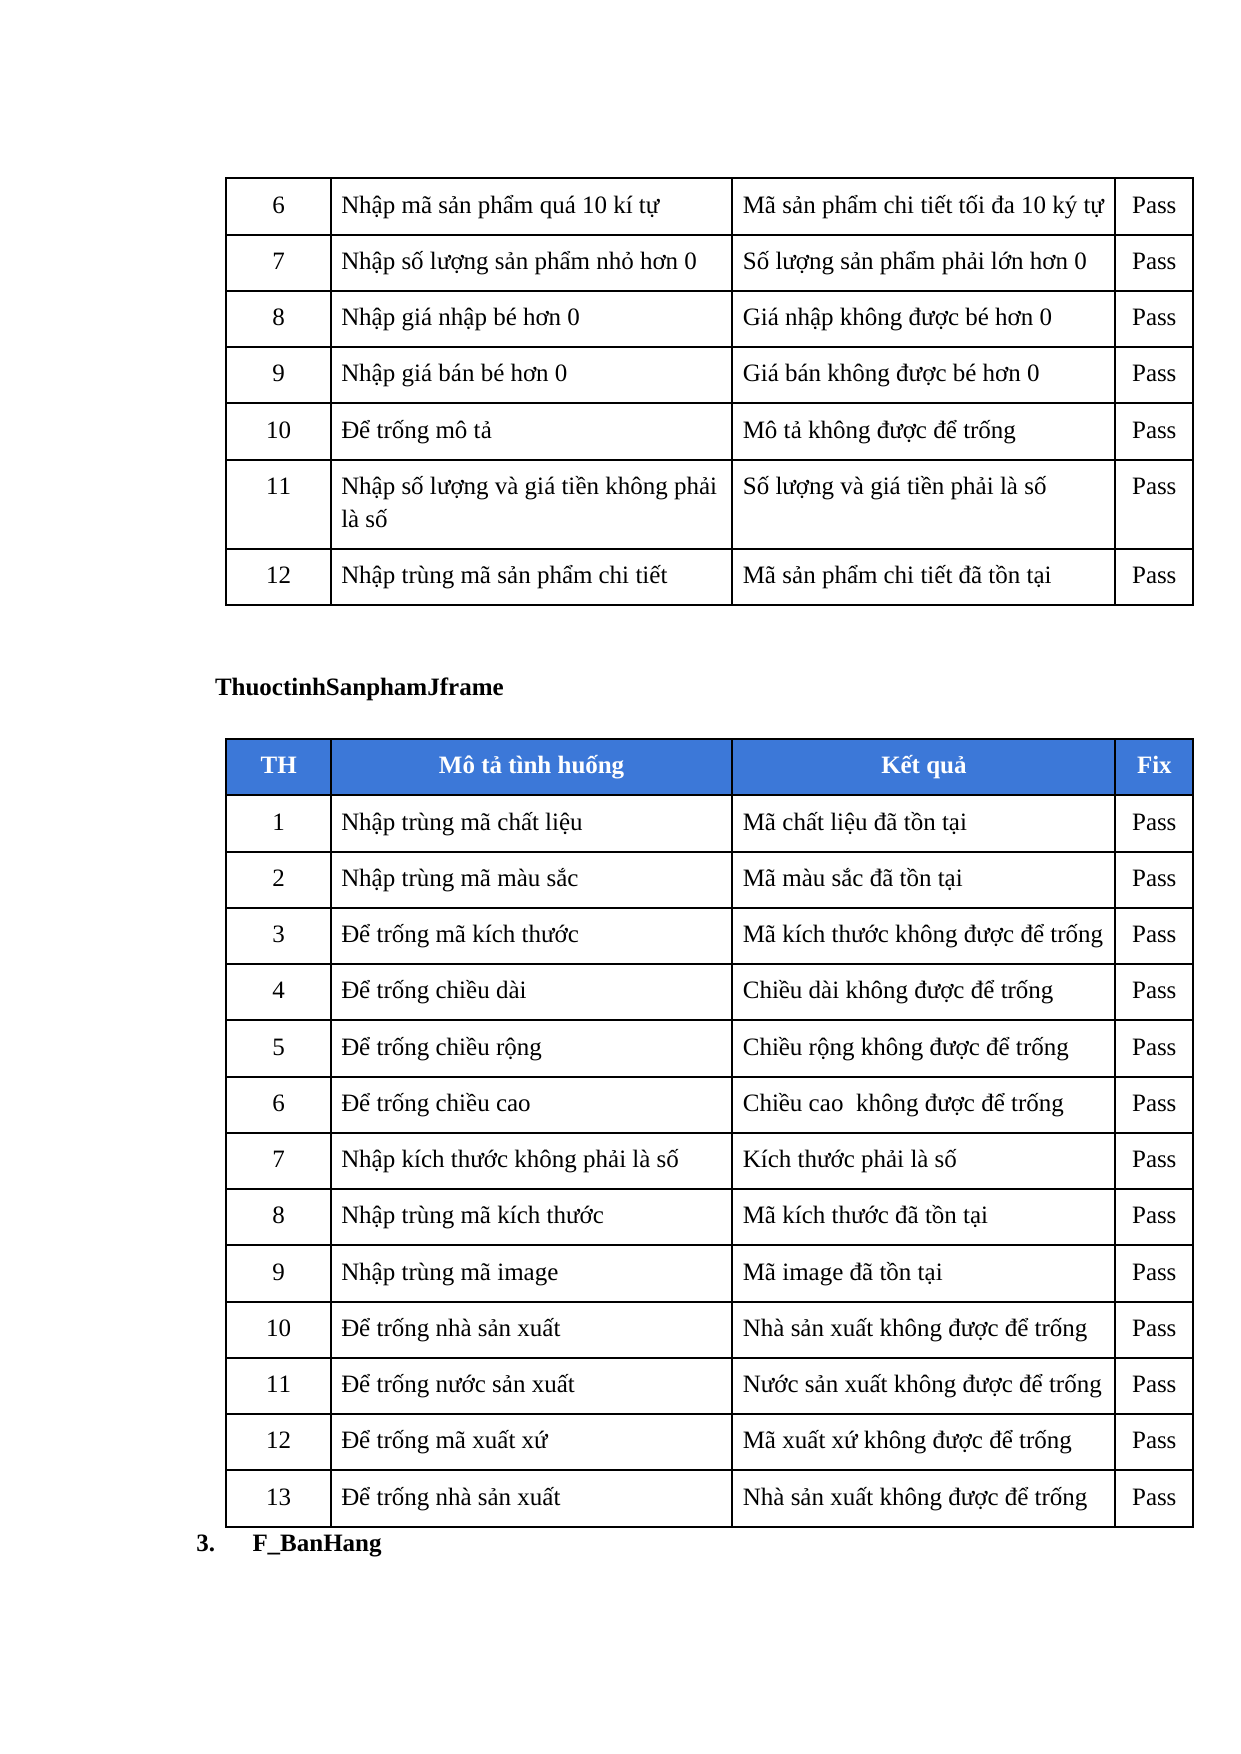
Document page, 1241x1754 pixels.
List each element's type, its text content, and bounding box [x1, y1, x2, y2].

table_cell 8 [227, 292, 330, 346]
table_cell 2 [227, 853, 330, 907]
table_cell 3 [227, 909, 330, 963]
table_cell Để trống nước sản xuất [332, 1359, 731, 1413]
table_cell Pass [1116, 1021, 1192, 1076]
table_cell Để trống chiều rộng [332, 1021, 731, 1076]
table_cell Pass [1116, 1190, 1192, 1244]
table_header Mô tả tình huống [332, 740, 731, 794]
table_cell Kích thước phải là số [733, 1134, 1114, 1188]
table_cell Nhập kích thước không phải là số [332, 1134, 731, 1188]
table_cell Pass [1116, 796, 1192, 851]
table_cell Mã sản phẩm chi tiết đã tồn tại [733, 550, 1114, 604]
table_cell 8 [227, 1190, 330, 1244]
table_cell Pass [1116, 404, 1192, 458]
table_cell Để trống nhà sản xuất [332, 1303, 731, 1357]
table_cell Pass [1116, 292, 1192, 346]
table_cell Mã màu sắc đã tồn tại [733, 853, 1114, 907]
table_cell Chiều dài không được để trống [733, 965, 1114, 1019]
table_cell Pass [1116, 909, 1192, 963]
table_cell Để trống mã xuất xứ [332, 1415, 731, 1469]
table_header Fix [1116, 740, 1192, 794]
table_cell Để trống mã kích thước [332, 909, 731, 963]
table_cell Pass [1116, 1303, 1192, 1357]
table_cell Pass [1116, 236, 1192, 290]
table_cell Pass [1116, 853, 1192, 907]
table_cell Giá bán không được bé hơn 0 [733, 348, 1114, 402]
table_cell Pass [1116, 1359, 1192, 1413]
table_cell 10 [227, 404, 330, 458]
table_cell Để trống nhà sản xuất [332, 1471, 731, 1526]
table_cell 12 [227, 1415, 330, 1469]
table_cell 12 [227, 550, 330, 604]
table_cell 5 [227, 1021, 330, 1076]
table_cell Chiều rộng không được để trống [733, 1021, 1114, 1076]
table_cell Pass [1116, 1134, 1192, 1188]
table_cell Nhập giá bán bé hơn 0 [332, 348, 731, 402]
table_cell Để trống chiều cao [332, 1078, 731, 1132]
table_cell 11 [227, 1359, 330, 1413]
table_cell Mô tả không được để trống [733, 404, 1114, 458]
table_cell 6 [227, 1078, 330, 1132]
table_cell Nhập số lượng sản phẩm nhỏ hơn 0 [332, 236, 731, 290]
table_cell Nhập trùng mã kích thước [332, 1190, 731, 1244]
table_cell Nước sản xuất không được để trống [733, 1359, 1114, 1413]
table_cell Nhập trùng mã chất liệu [332, 796, 731, 851]
table_cell 6 [227, 179, 330, 233]
table_cell 7 [227, 1134, 330, 1188]
table_cell Nhập số lượng và giá tiền không phải là số [332, 461, 731, 548]
table_cell Nhập giá nhập bé hơn 0 [332, 292, 731, 346]
table_cell 1 [227, 796, 330, 851]
table_cell 9 [227, 1246, 330, 1301]
table_cell Nhập mã sản phẩm quá 10 kí tự [332, 179, 731, 233]
table_cell 7 [227, 236, 330, 290]
table_cell Số lượng và giá tiền phải là số [733, 461, 1114, 548]
table_cell Pass [1116, 1471, 1192, 1526]
table_header TH [227, 740, 330, 794]
table_cell Mã chất liệu đã tồn tại [733, 796, 1114, 851]
table_cell Nhập trùng mã sản phẩm chi tiết [332, 550, 731, 604]
table_cell 11 [227, 461, 330, 548]
table_cell Pass [1116, 1246, 1192, 1301]
table_cell 13 [227, 1471, 330, 1526]
table_cell Giá nhập không được bé hơn 0 [733, 292, 1114, 346]
table_cell Mã kích thước đã tồn tại [733, 1190, 1114, 1244]
text ThuoctinhSanphamJframe [215, 672, 1063, 701]
table_cell Nhà sản xuất không được để trống [733, 1303, 1114, 1357]
table_cell 9 [227, 348, 330, 402]
table_cell Số lượng sản phẩm phải lớn hơn 0 [733, 236, 1114, 290]
table_cell Pass [1116, 461, 1192, 548]
table_cell Pass [1116, 1415, 1192, 1469]
table_cell Mã xuất xứ không được để trống [733, 1415, 1114, 1469]
table_cell Pass [1116, 550, 1192, 604]
table_cell Mã sản phẩm chi tiết tối đa 10 ký tự [733, 179, 1114, 233]
table_header Kết quả [733, 740, 1114, 794]
table_cell Pass [1116, 348, 1192, 402]
table_cell Pass [1116, 1078, 1192, 1132]
table_cell Chiều cao không được để trống [733, 1078, 1114, 1132]
table_cell 4 [227, 965, 330, 1019]
table_cell Nhập trùng mã image [332, 1246, 731, 1301]
table_cell Mã kích thước không được để trống [733, 909, 1114, 963]
list F_BanHang [215, 1528, 1063, 1556]
table_cell Pass [1116, 179, 1192, 233]
table_cell Pass [1116, 965, 1192, 1019]
table_cell Nhà sản xuất không được để trống [733, 1471, 1114, 1526]
table_cell Mã image đã tồn tại [733, 1246, 1114, 1301]
table_cell 10 [227, 1303, 330, 1357]
table_cell Để trống mô tả [332, 404, 731, 458]
table_cell Nhập trùng mã màu sắc [332, 853, 731, 907]
table_cell Để trống chiều dài [332, 965, 731, 1019]
